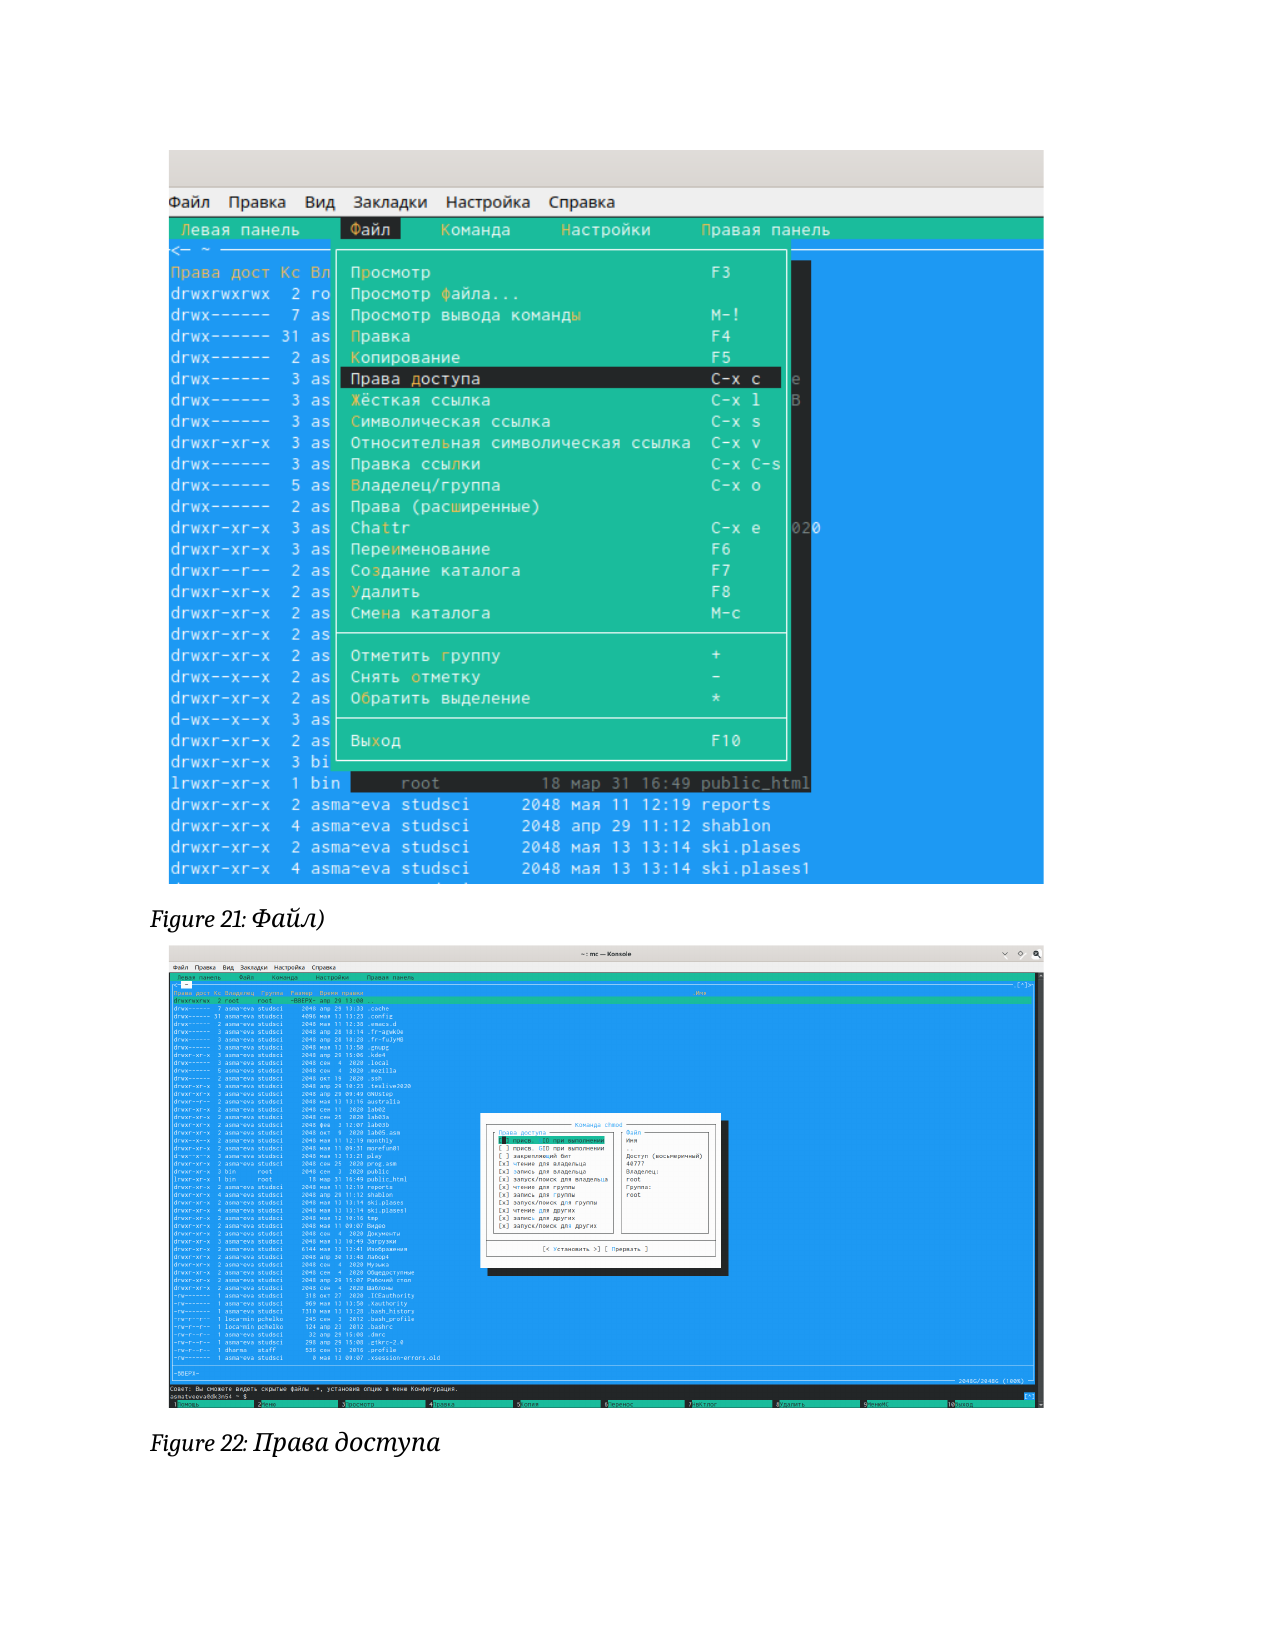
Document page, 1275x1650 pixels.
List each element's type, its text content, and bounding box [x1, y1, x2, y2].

text Figure 22: Права доступа [150, 1429, 1125, 1457]
text Figure 21: Файл) [150, 904, 1125, 933]
picture [168, 150, 1044, 884]
picture [168, 945, 1044, 1408]
